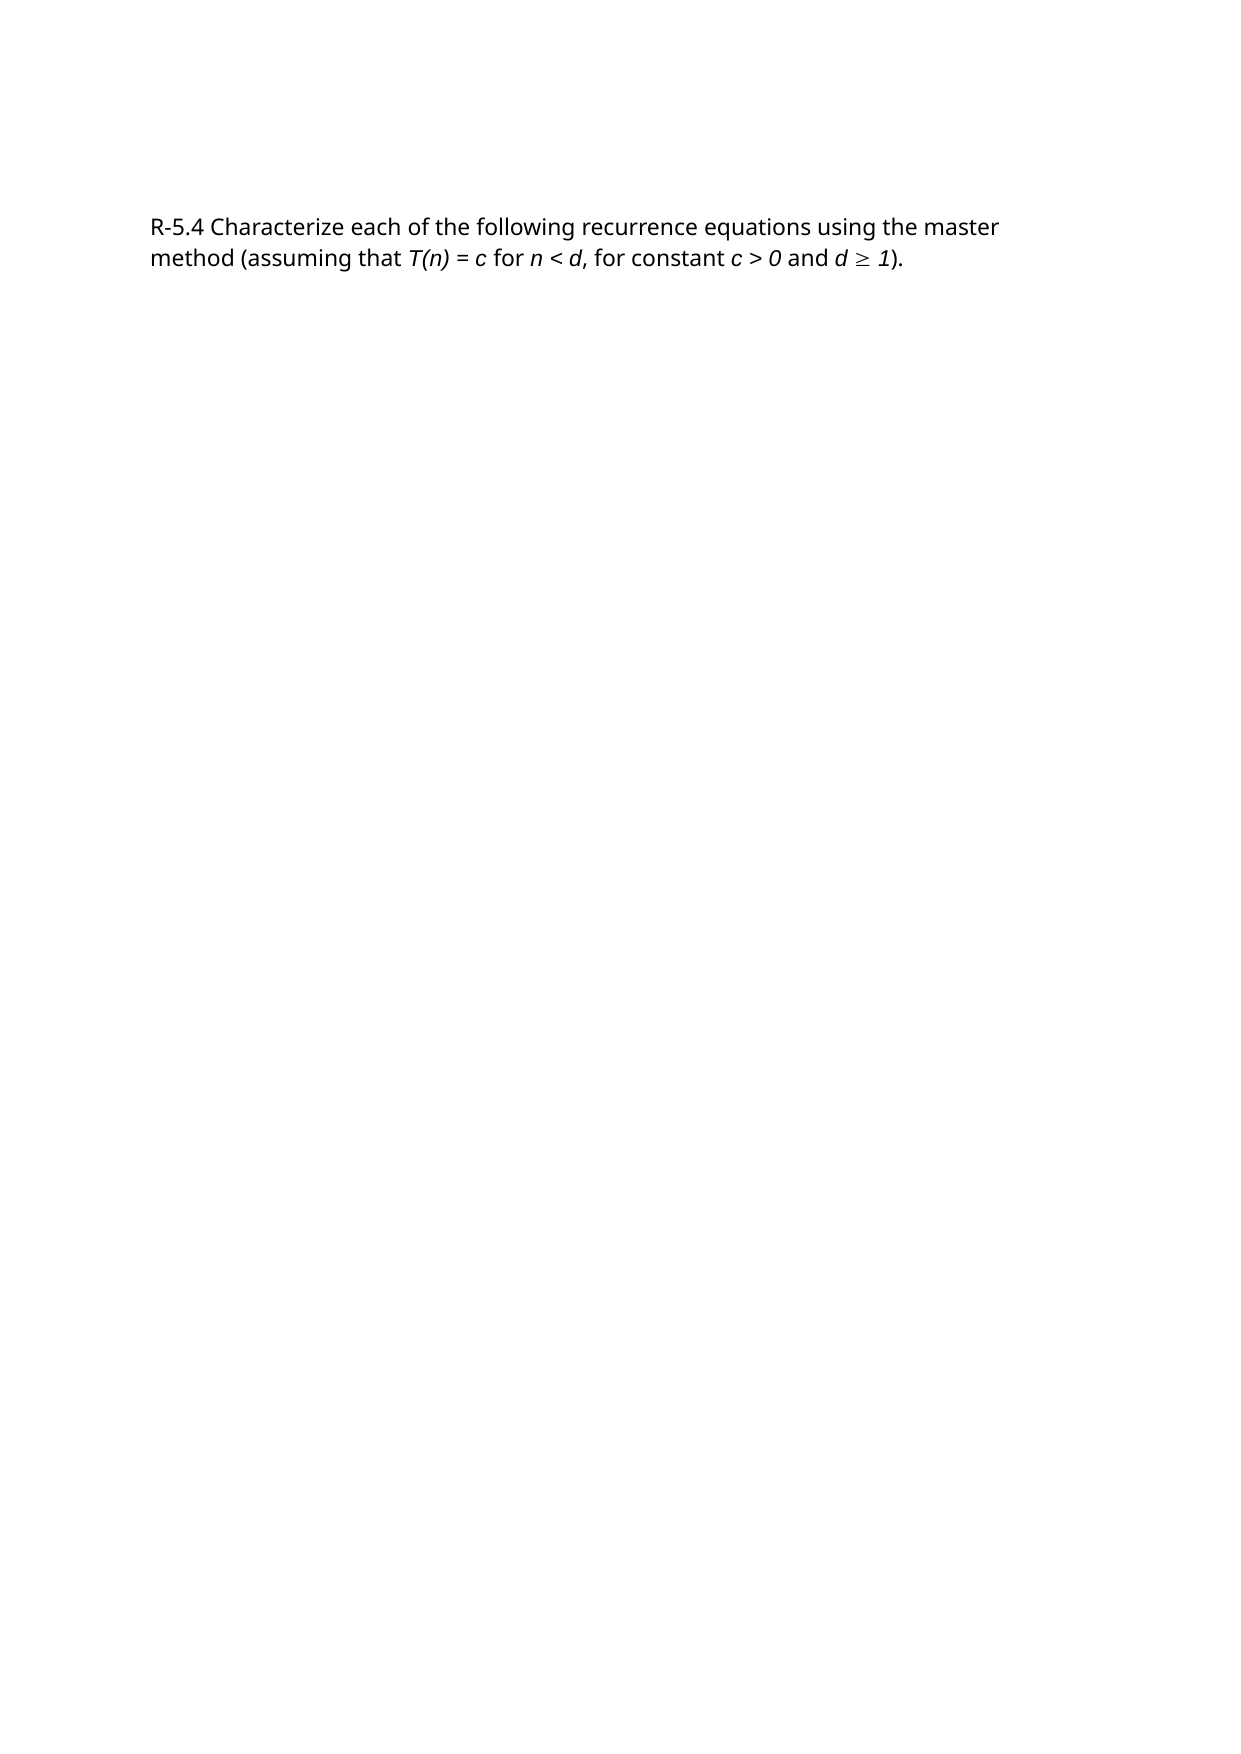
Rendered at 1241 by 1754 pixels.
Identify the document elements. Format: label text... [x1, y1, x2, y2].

text R-5.4 Characterize each of the following recurrence equations using the master method (assuming that T(n) = c for n < d, for constant c > 0 and d 1). [150, 211, 1090, 273]
